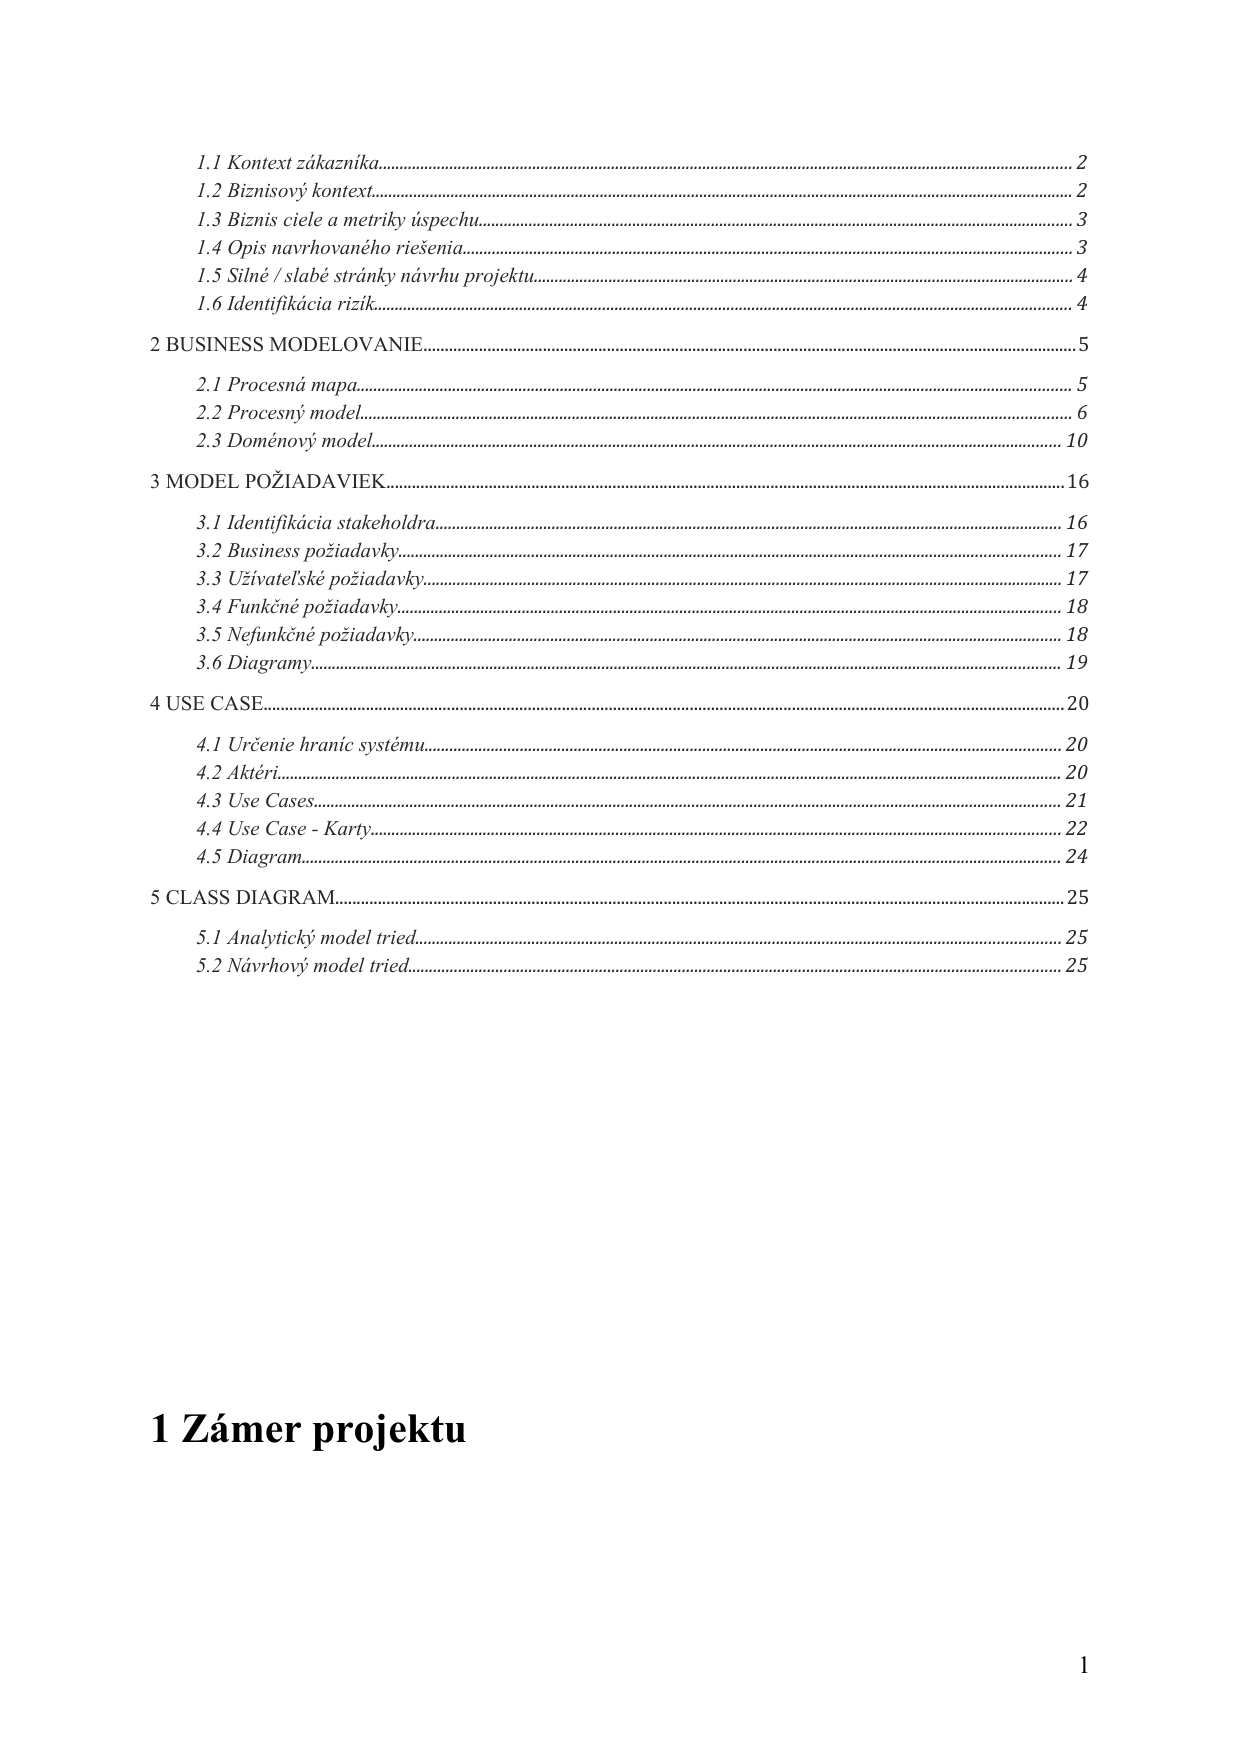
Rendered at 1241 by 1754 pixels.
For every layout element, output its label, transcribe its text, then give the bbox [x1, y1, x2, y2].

subtitle 1 Zámer projektu [150, 1405, 1090, 1451]
